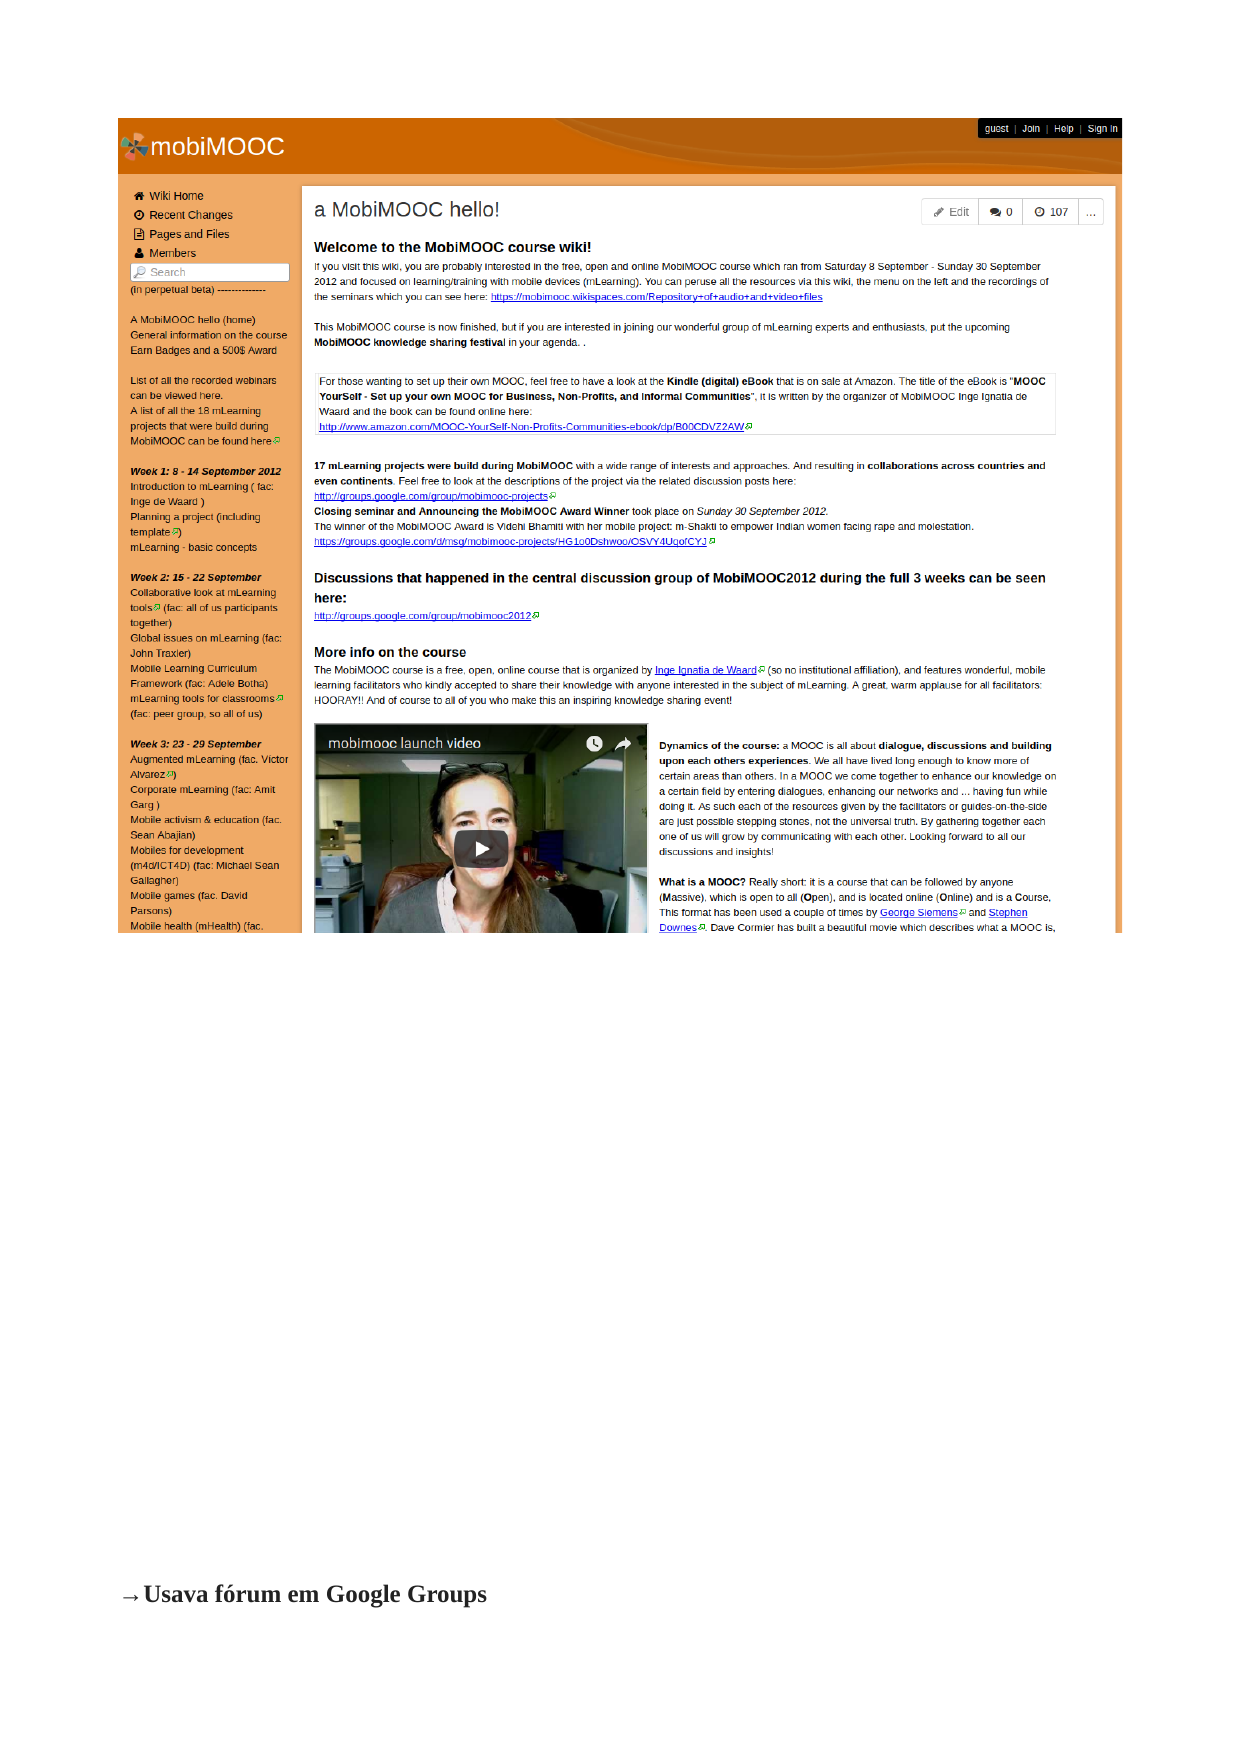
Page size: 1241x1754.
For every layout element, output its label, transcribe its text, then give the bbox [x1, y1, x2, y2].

text →Usava fórum em Google Groups [118, 1579, 1122, 1608]
picture [118, 118, 1123, 933]
